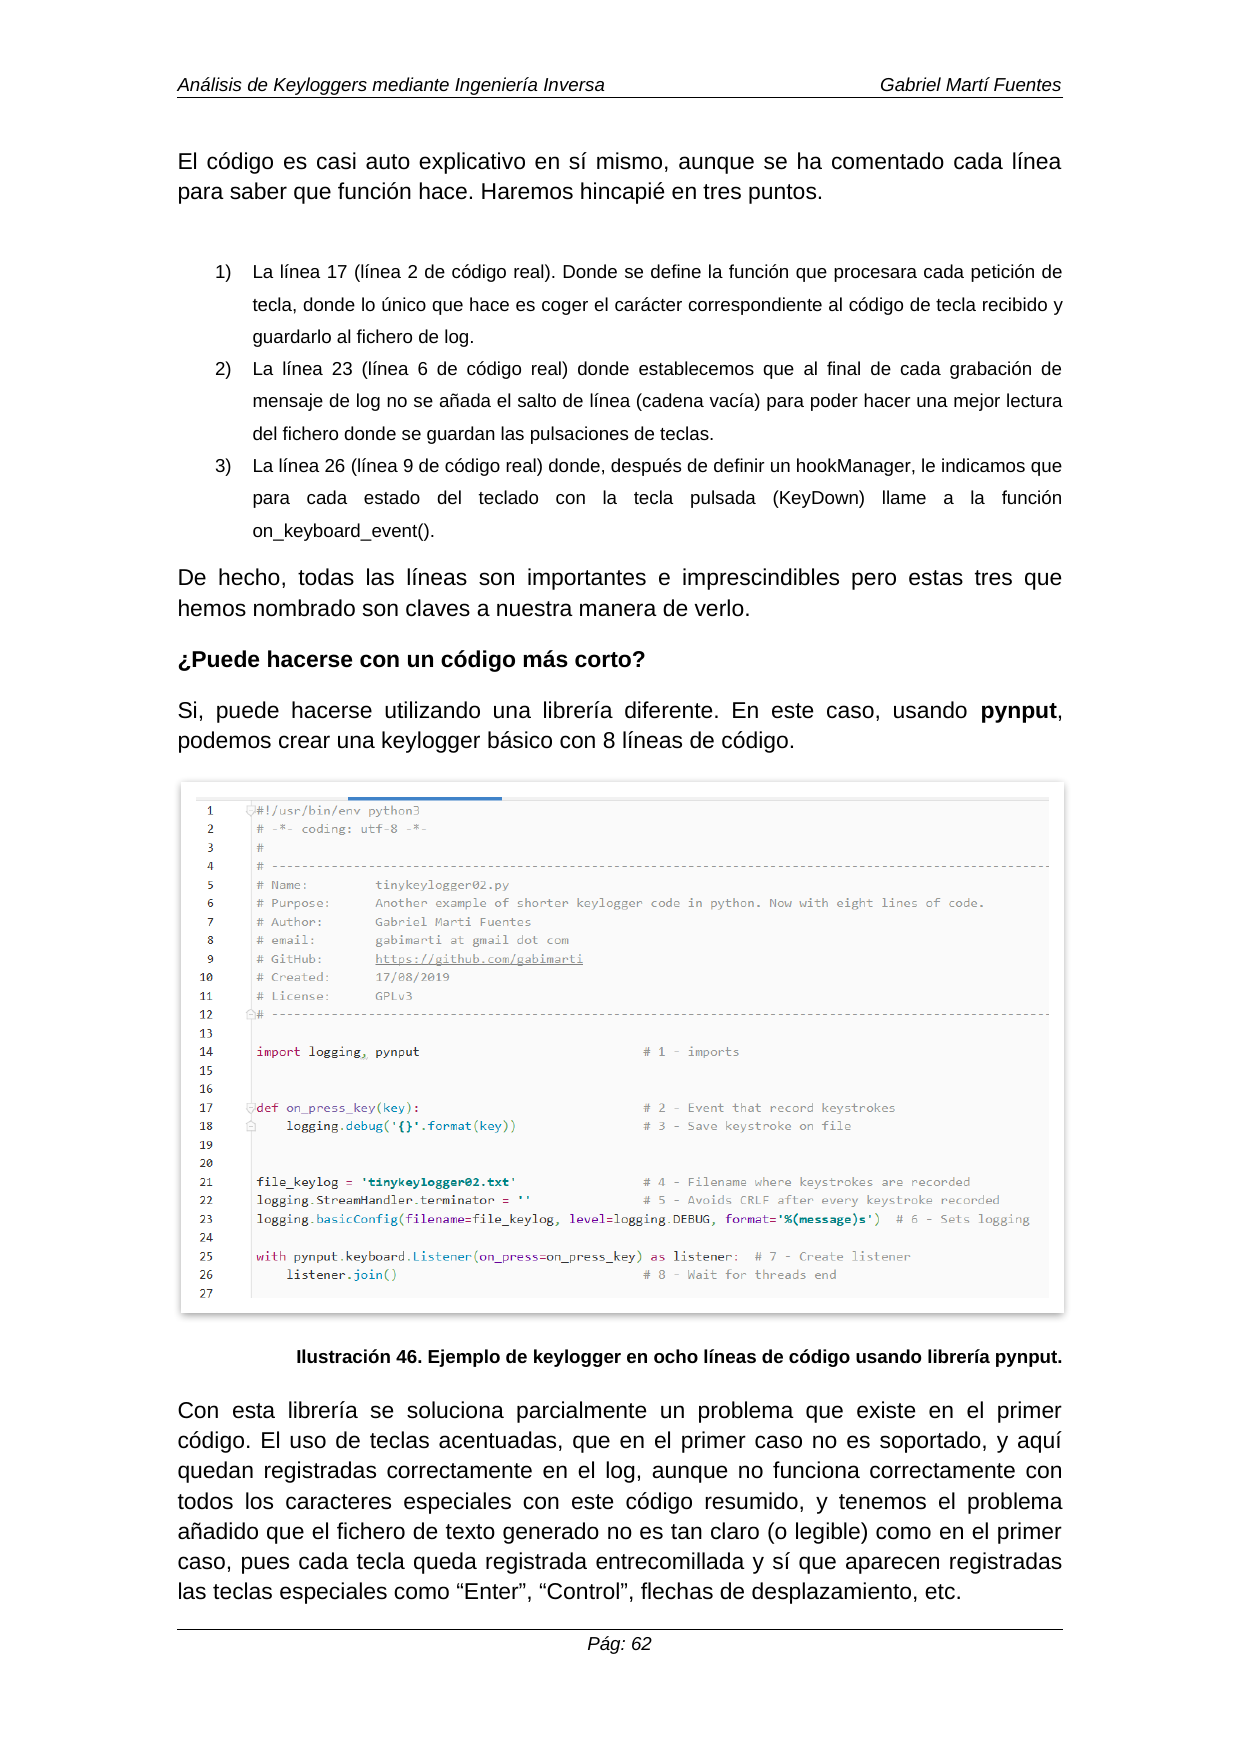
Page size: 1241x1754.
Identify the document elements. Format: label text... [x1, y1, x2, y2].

text De hecho, todas las líneas son importantes e imprescindibles pero estas tres que hemos nombrado son claves a nuestra manera de verlo. [177, 564, 1063, 621]
picture [196, 797, 1049, 1298]
text ¿Puede hacerse con un código más corto? [177, 646, 1063, 672]
text El código es casi auto explicativo en sí mismo, aunque se ha comentado cada línea para saber que función hace. Haremos hincapié en tres puntos. [177, 148, 1063, 204]
text Con esta librería se soluciona parcialmente un problema que existe en el primer código. El uso de teclas acentuadas, que en el primer caso no es soportado, y aquí quedan registradas correctamente en el log, aunque no funciona correctamente con todos los caracteres especiales con este código resumido, y tenemos el problema añadido que el fichero de texto generado no es tan claro (o legible) como en el primer caso, pues cada tecla queda registrada entrecomillada y sí que aparecen registradas las teclas especiales como “Enter”, “Control”, flechas de desplazamiento, etc. [177, 1397, 1063, 1605]
text Ilustración 46. Ejemplo de keylogger en ocho líneas de código usando librería pynput. [177, 1346, 1063, 1368]
list La línea 23 (línea 6 de código real) donde establecemos que al final de cada grabación de mensaje de log no se añada el salto de línea (cadena vacía) para poder hacer una mejor lectura del fichero donde se guardan las pulsaciones de teclas. [215, 358, 1063, 444]
list La línea 26 (línea 9 de código real) donde, después de definir un hookManager, le indicamos que para cada estado del teclado con la tecla pulsada (KeyDown) llame a la función on_keyboard_event(). [215, 455, 1063, 541]
list La línea 17 (línea 2 de código real). Donde se define la función que procesara cada petición de tecla, donde lo único que hace es coger el carácter correspondiente al código de tecla recibido y guardarlo al fichero de log. [215, 261, 1063, 347]
text Si, puede hacerse utilizando una librería diferente. En este caso, usando pynput, podemos crear una keylogger básico con 8 líneas de código. [177, 697, 1063, 753]
